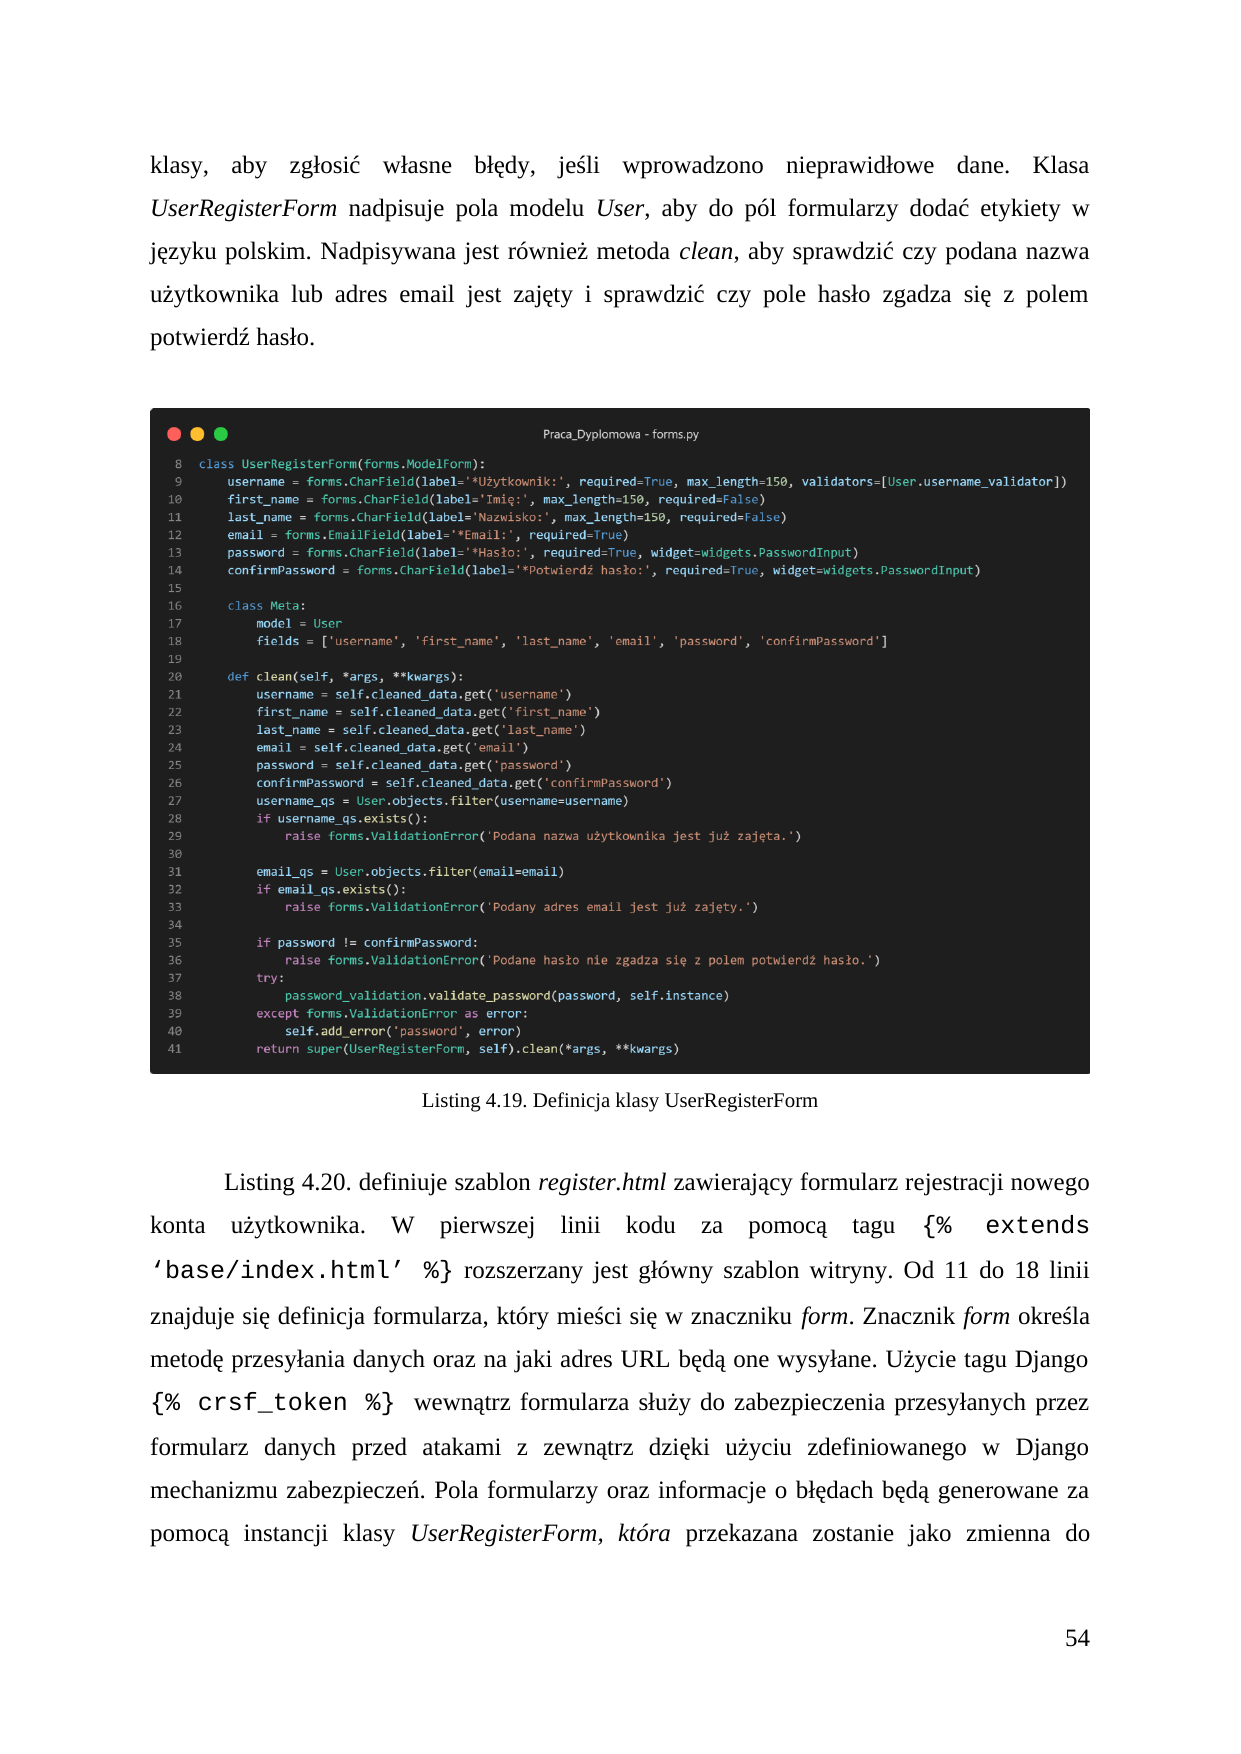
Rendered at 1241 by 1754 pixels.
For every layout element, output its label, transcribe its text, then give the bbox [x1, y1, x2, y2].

picture [150, 408, 1090, 1074]
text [150, 1167, 1090, 1547]
list Listing 4.19. Definicja klasy UserRegisterForm [150, 1088, 1090, 1112]
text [150, 150, 1090, 351]
